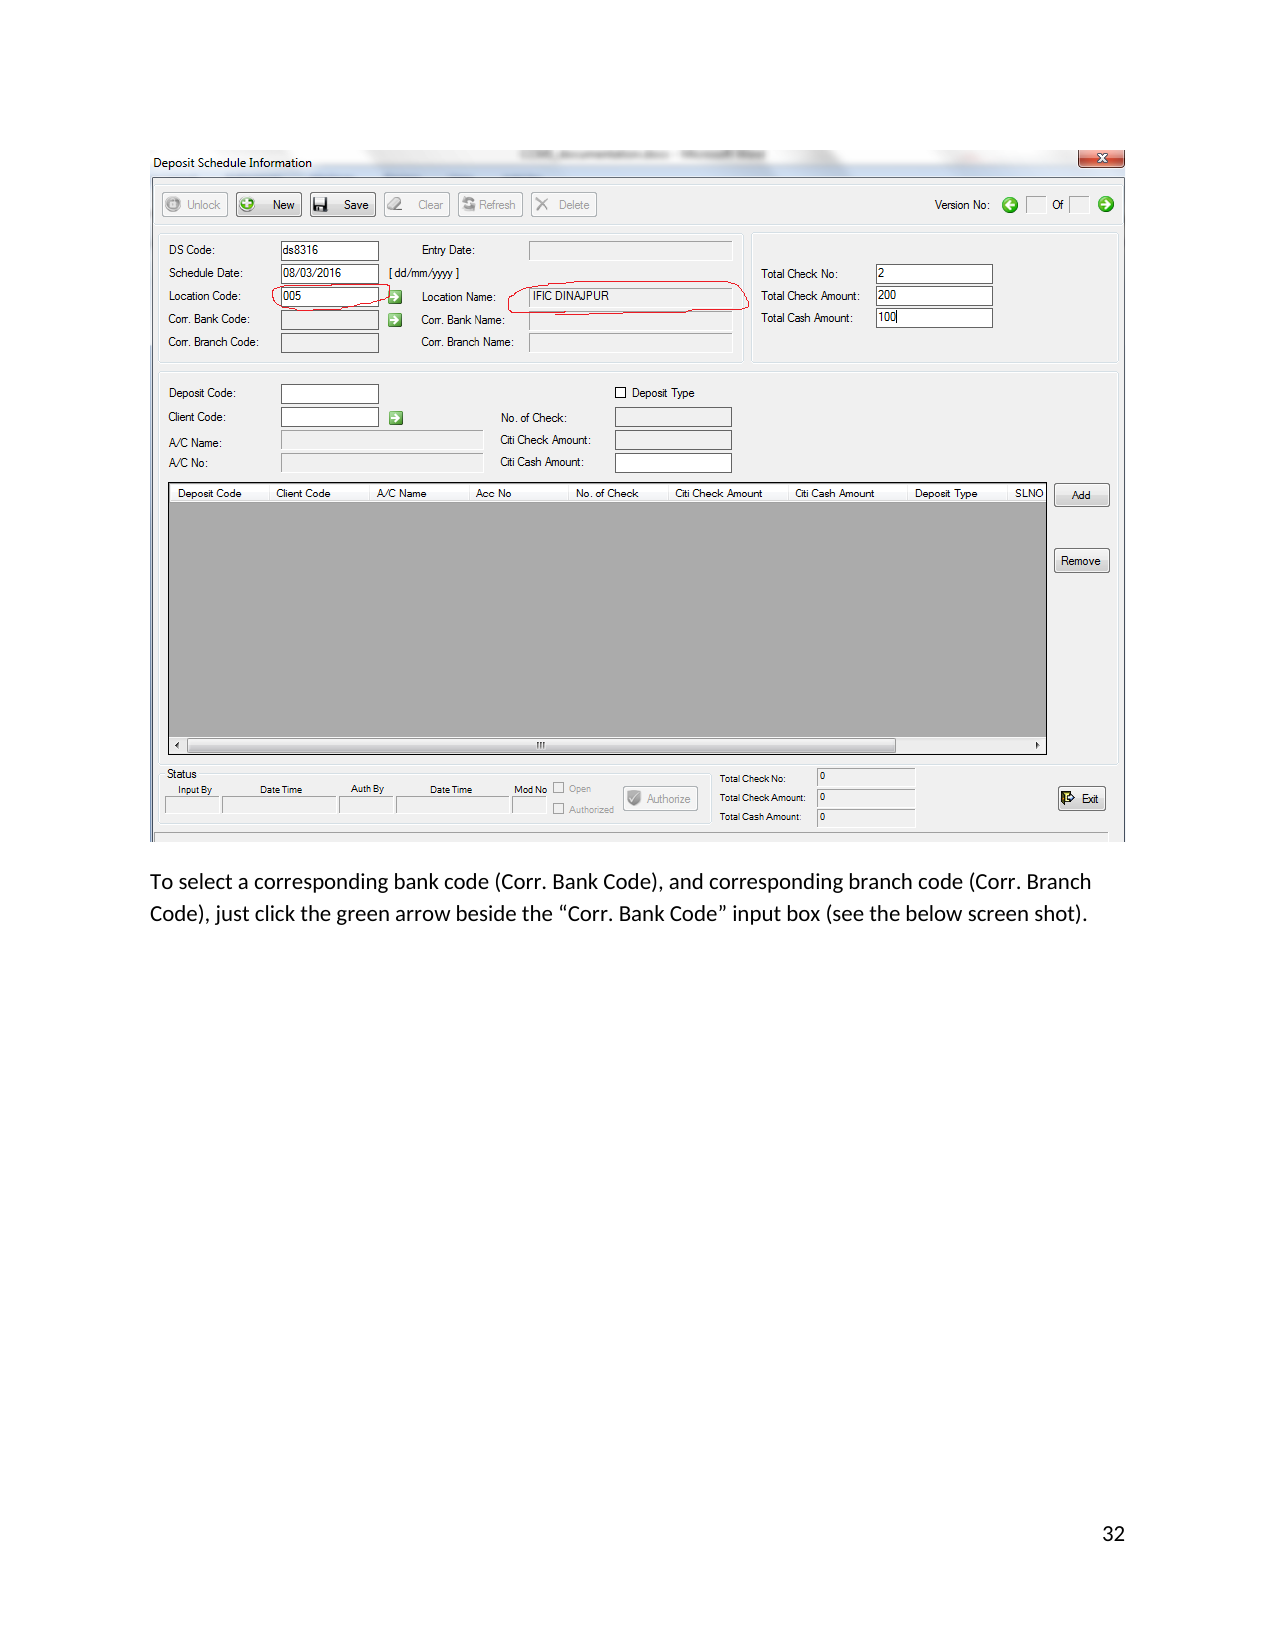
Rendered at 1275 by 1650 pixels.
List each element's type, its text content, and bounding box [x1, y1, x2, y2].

picture [150, 150, 1125, 842]
text To select a corresponding bank code (Corr. Bank Code), and corresponding branch code (Corr. Branch Code), just click the green arrow beside the “Corr. Bank Code” input box (see the below screen shot). [150, 867, 1125, 927]
